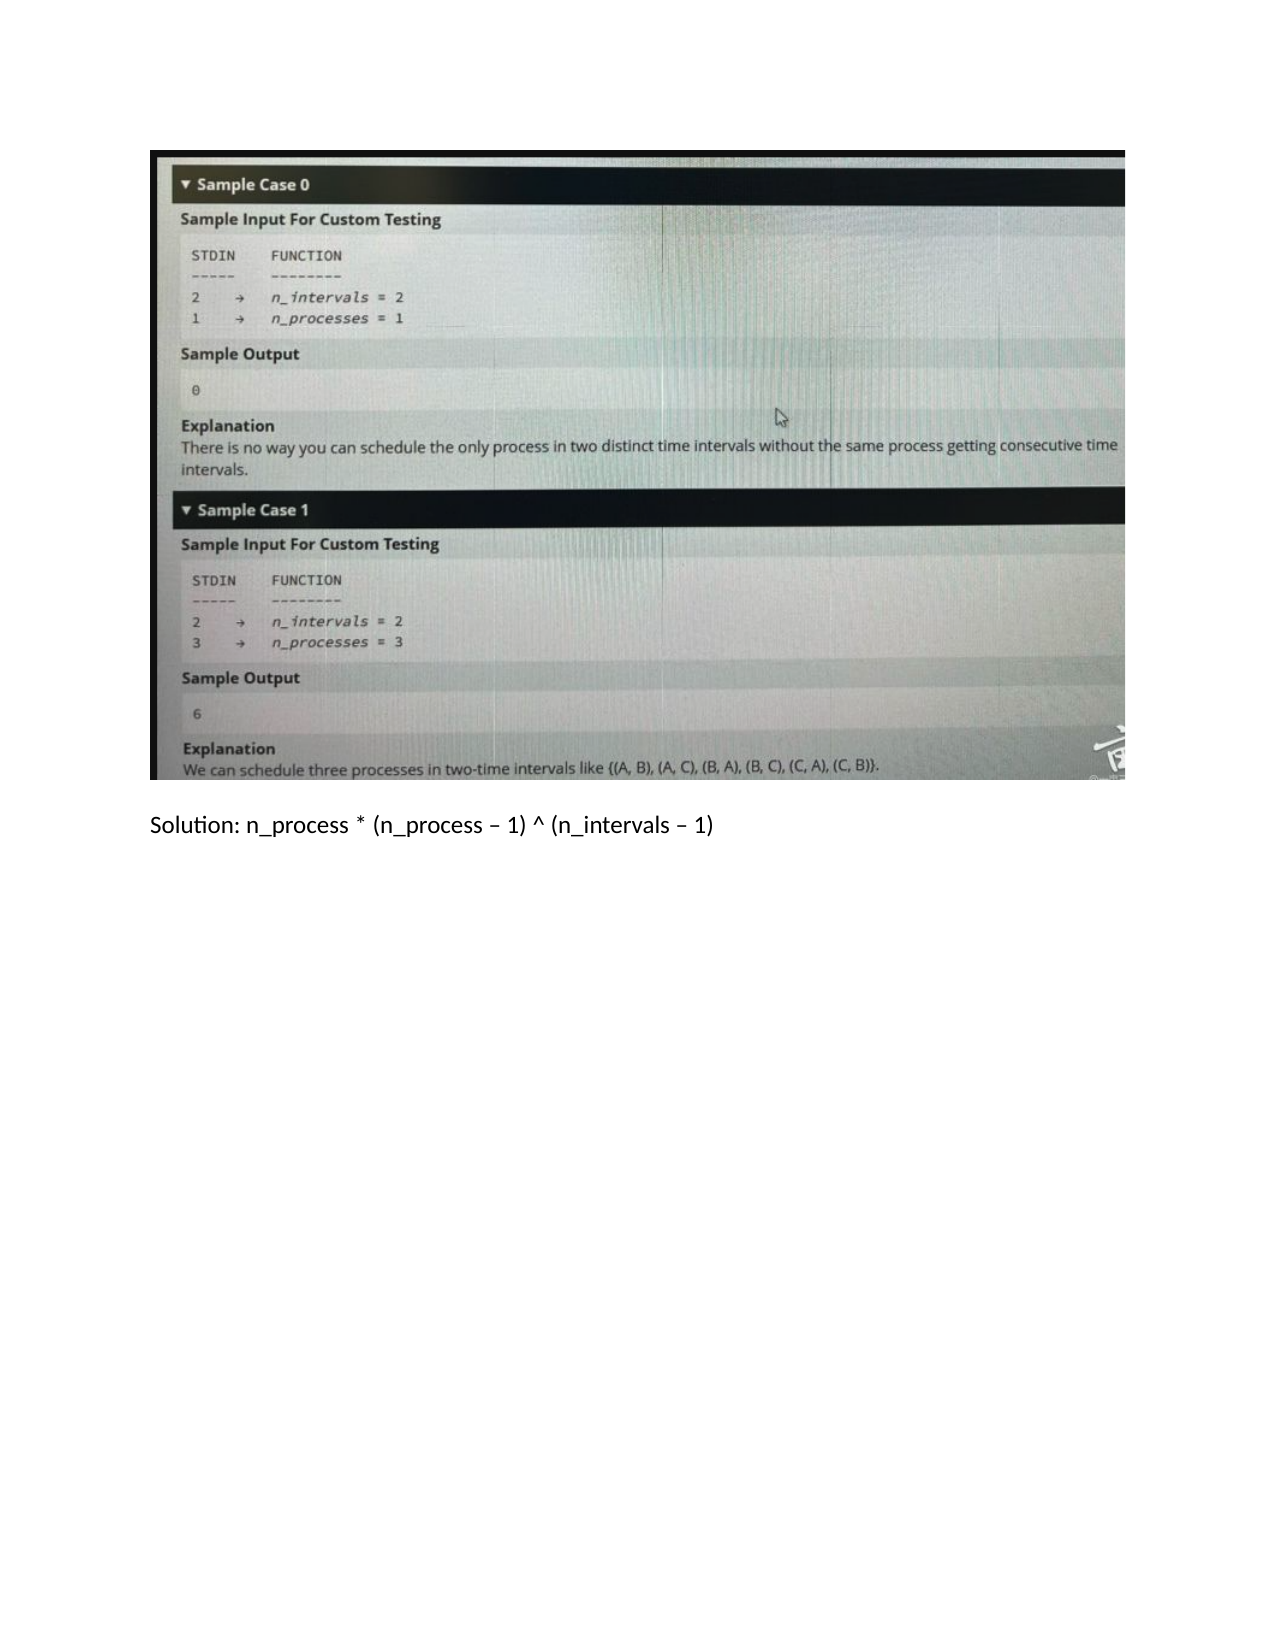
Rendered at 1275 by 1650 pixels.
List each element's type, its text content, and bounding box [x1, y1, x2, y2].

text Solution: n_process * (n_process – 1) ^ (n_intervals – 1) [150, 810, 1125, 840]
picture [150, 150, 1125, 780]
